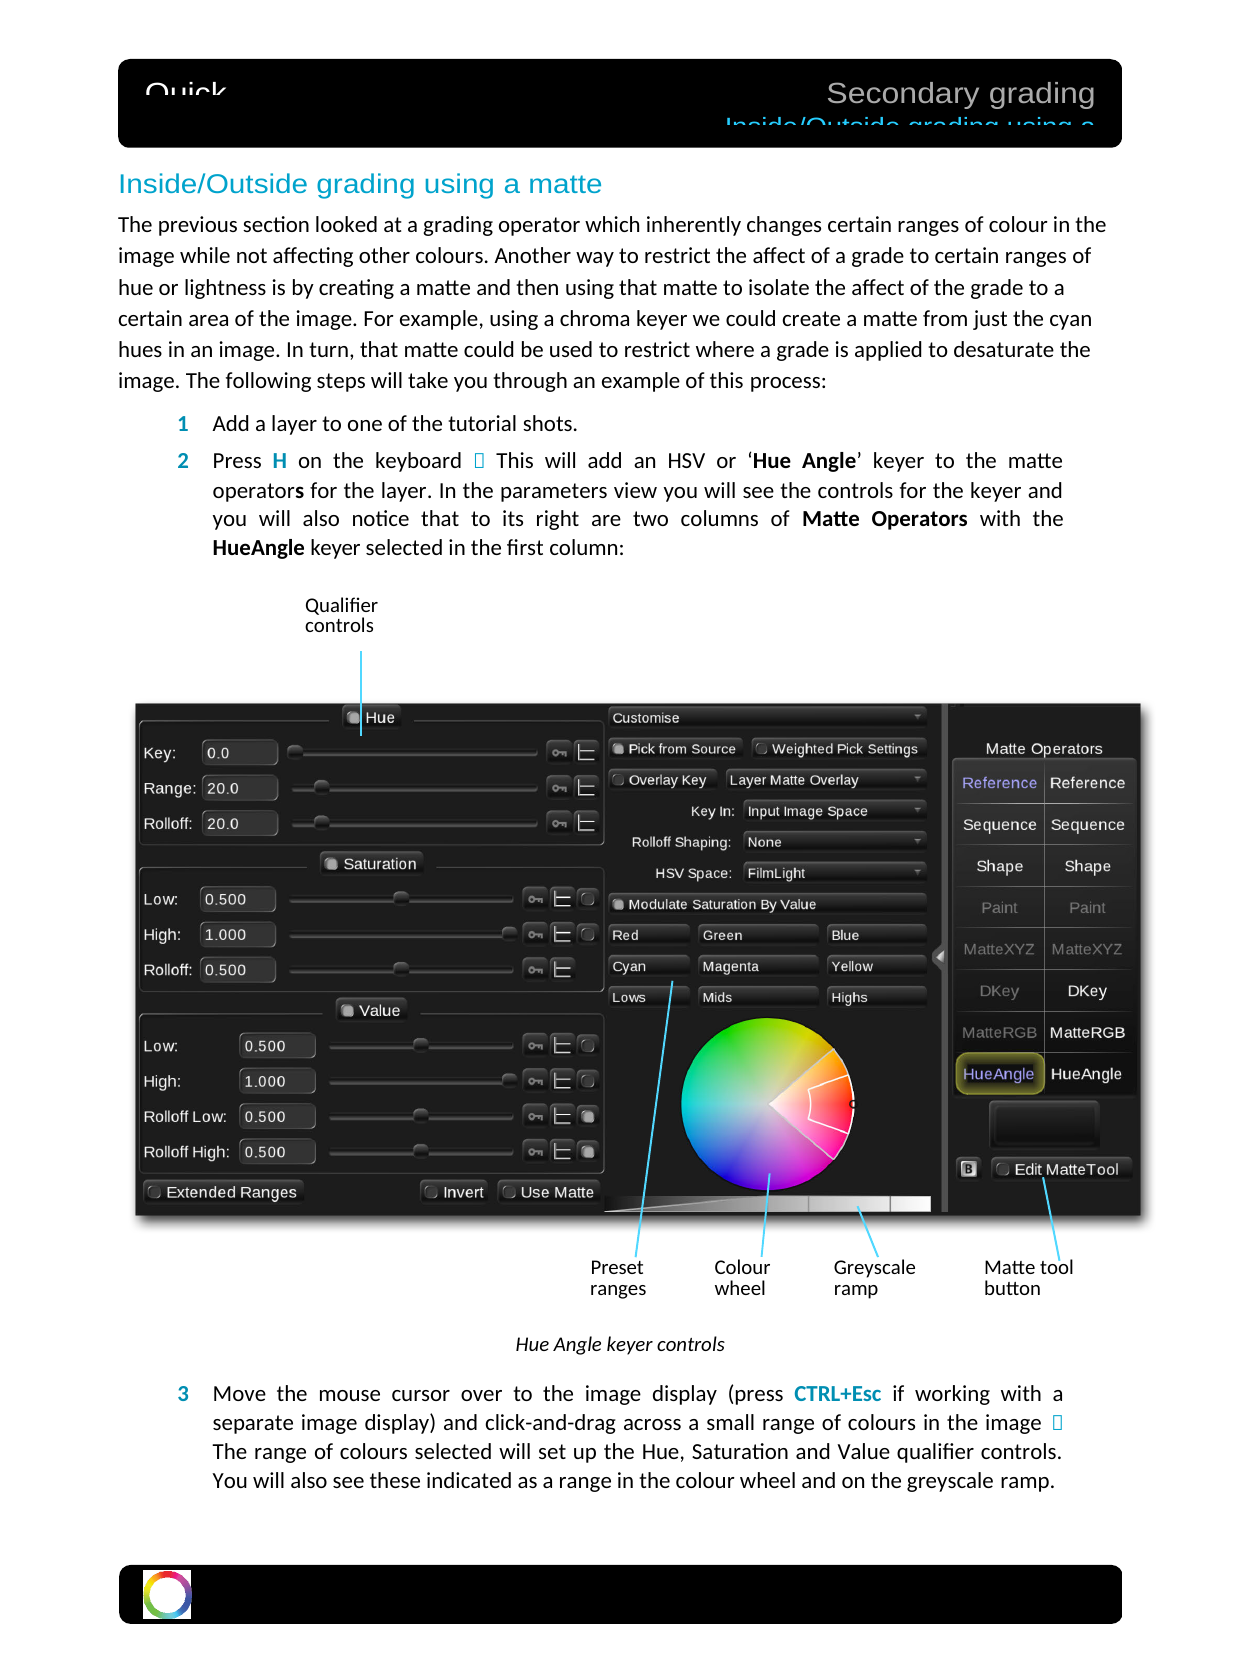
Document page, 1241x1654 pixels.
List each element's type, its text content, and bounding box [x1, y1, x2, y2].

list Press H on the keyboard  This will add an HSV or ‘Hue Angle’ keyer to the matte operators for the layer. In the parameters view you will see the controls for the keyer and you will also notice that to its right are two columns of Matte Operators with the HueAngle keyer selected in the first column: [177, 446, 1063, 561]
text Greyscale [833, 1261, 916, 1277]
subtitle Inside/Outside grading using a matte [118, 168, 1151, 199]
text wheel [714, 1277, 771, 1300]
text Preset [96, 1261, 644, 1277]
text button [984, 1277, 1151, 1300]
text The previous section looked at a grading operator which inherently changes certain ranges of colour in the image while not affecting other colours. Another way to restrict the affect of a grade to certain ranges of hue or lightness is by creating a matte and then using that matte to isolate the affect of the grade to a certain area of the image. For example, using a chroma keyer we could create a matte from just the cyan hues in an image. In turn, that matte could be used to restrict where a grade is applied to desaturate the image. The following steps will take you through an example of this process: [118, 211, 1124, 394]
text Qualifier controls [305, 596, 380, 637]
text Hue Angle keyer controls [133, 1331, 1107, 1357]
text ramp [833, 1277, 916, 1300]
text ranges [96, 1277, 646, 1300]
text Matte tool [984, 1261, 1151, 1277]
picture [126, 698, 1158, 1237]
list Add a layer to one of the tutorial shots. [177, 409, 1151, 437]
picture [477, 453, 484, 466]
list Move the mouse cursor over to the image display (press CTRL+Esc if working with a separate image display) and click-and-drag across a small range of colours in the image  The range of colours selected will set up the Hue, Saturation and Value qualifier controls. You will also see these indicated as a range in the colour wheel and on the greyscale ramp. [177, 1379, 1063, 1494]
text Colour [714, 1261, 771, 1277]
picture [1053, 1415, 1062, 1428]
picture [142, 1569, 192, 1619]
